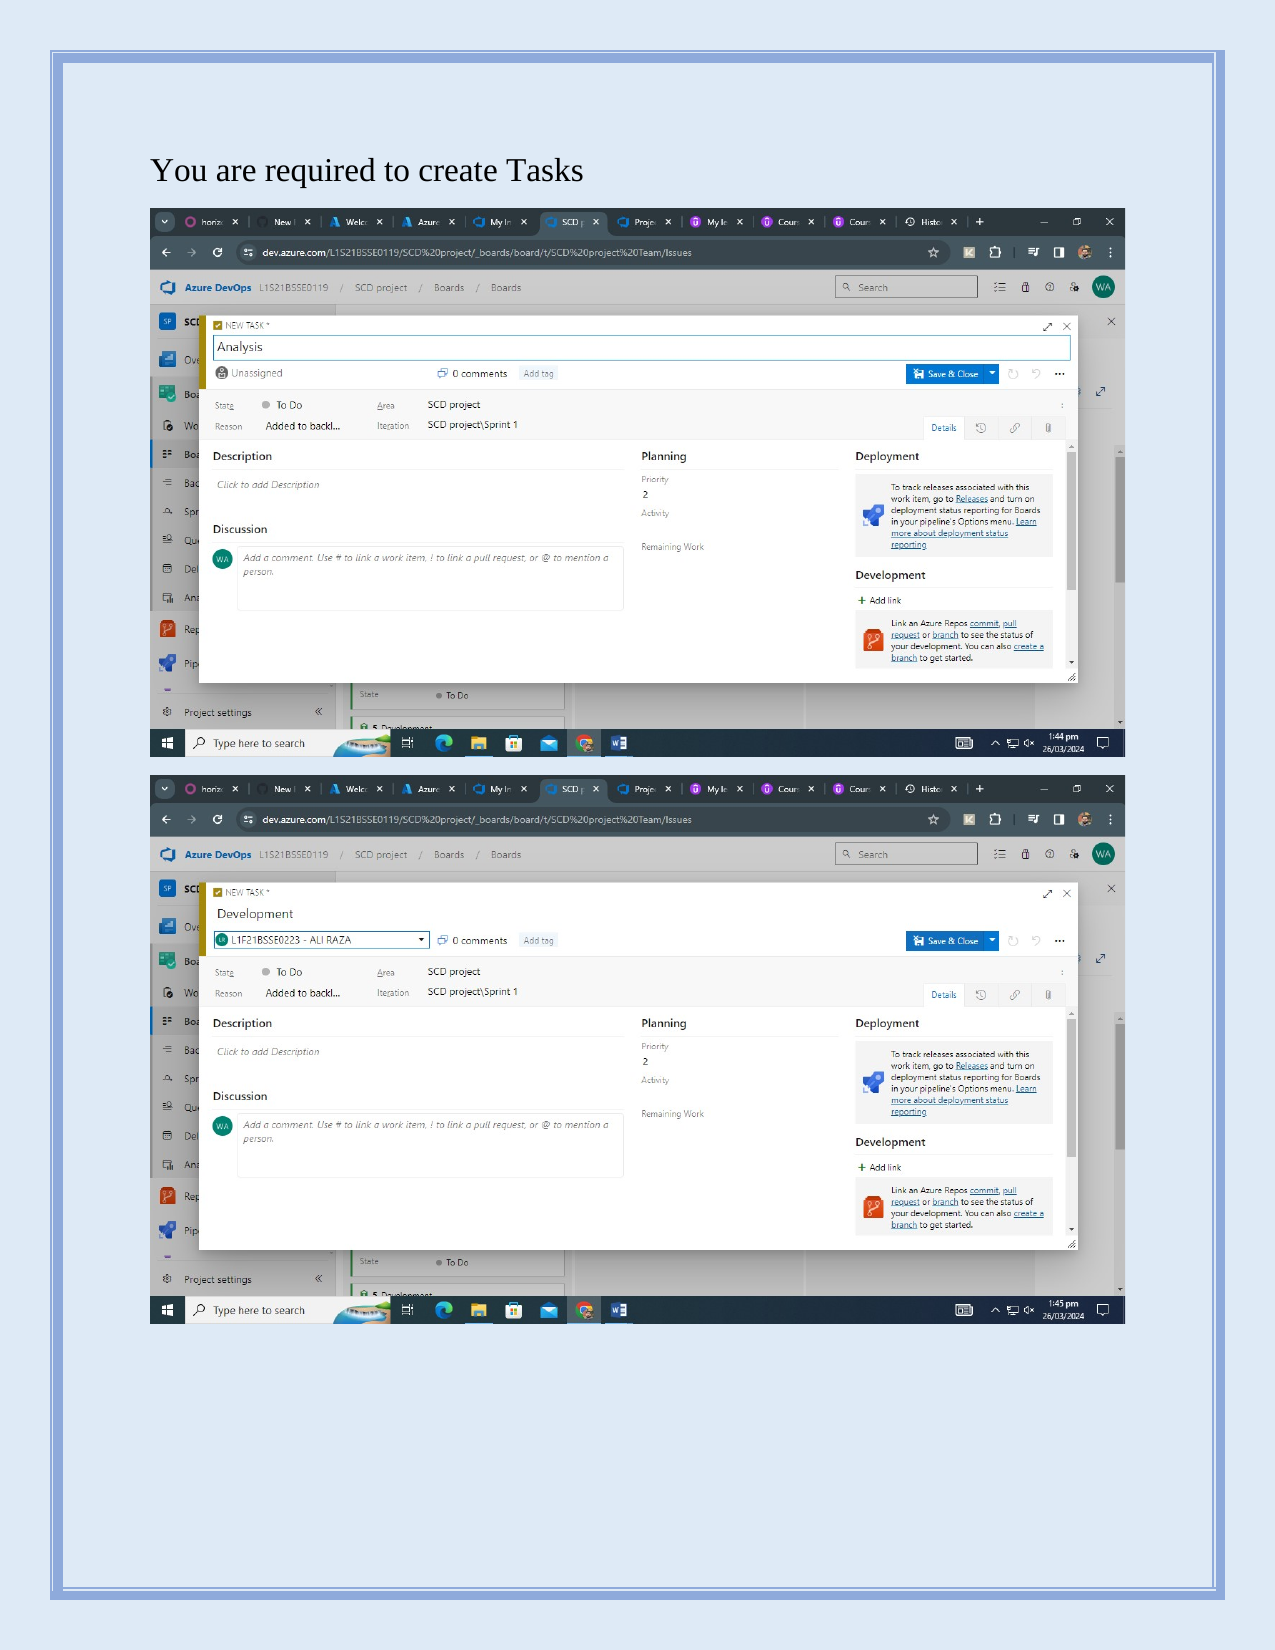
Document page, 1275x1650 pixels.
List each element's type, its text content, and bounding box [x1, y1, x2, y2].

text You are required to create Tasks [150, 150, 1125, 188]
picture [150, 208, 1125, 757]
picture [150, 775, 1125, 1324]
